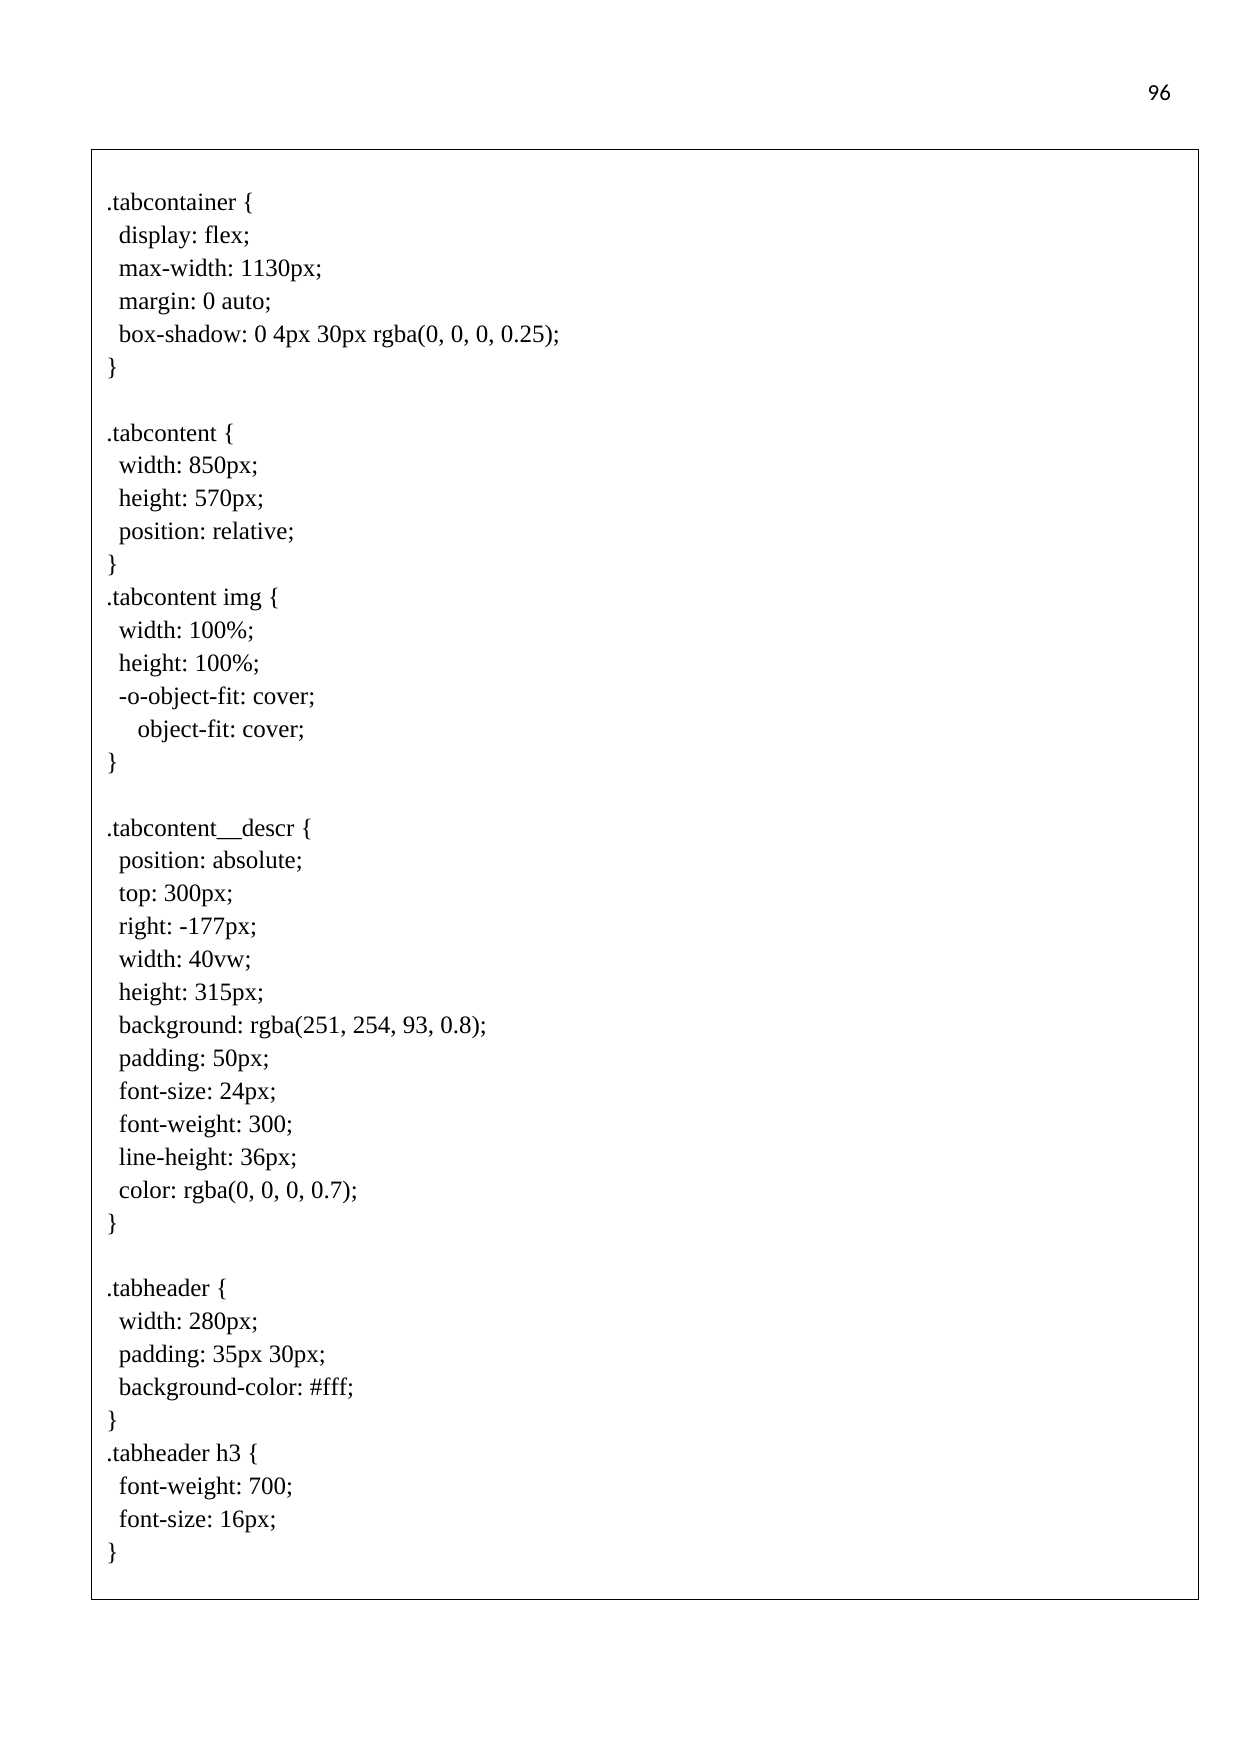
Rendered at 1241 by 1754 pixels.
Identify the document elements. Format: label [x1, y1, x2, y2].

table_header [92, 150, 1198, 1598]
